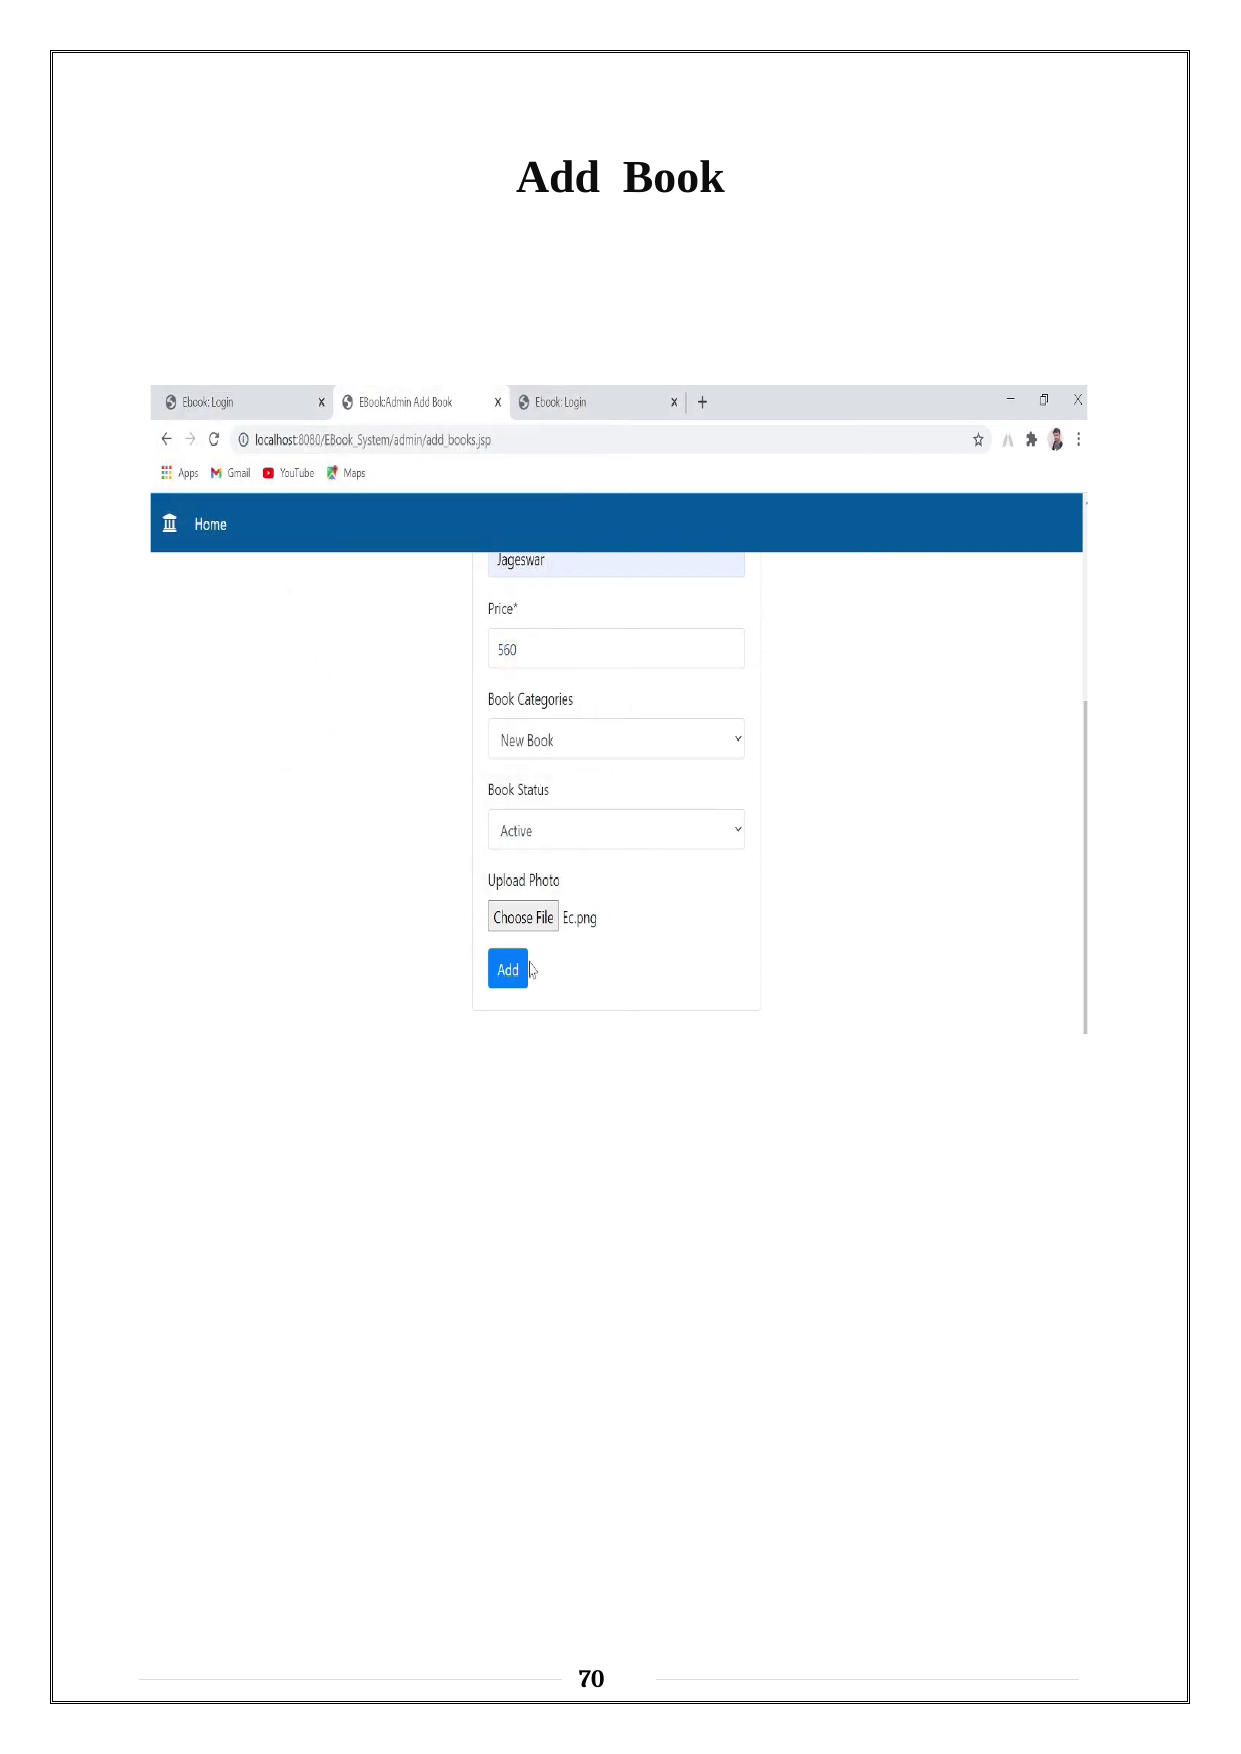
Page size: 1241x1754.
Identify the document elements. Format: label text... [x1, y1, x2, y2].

picture [150, 385, 1087, 1033]
text Add Book [150, 150, 1090, 203]
